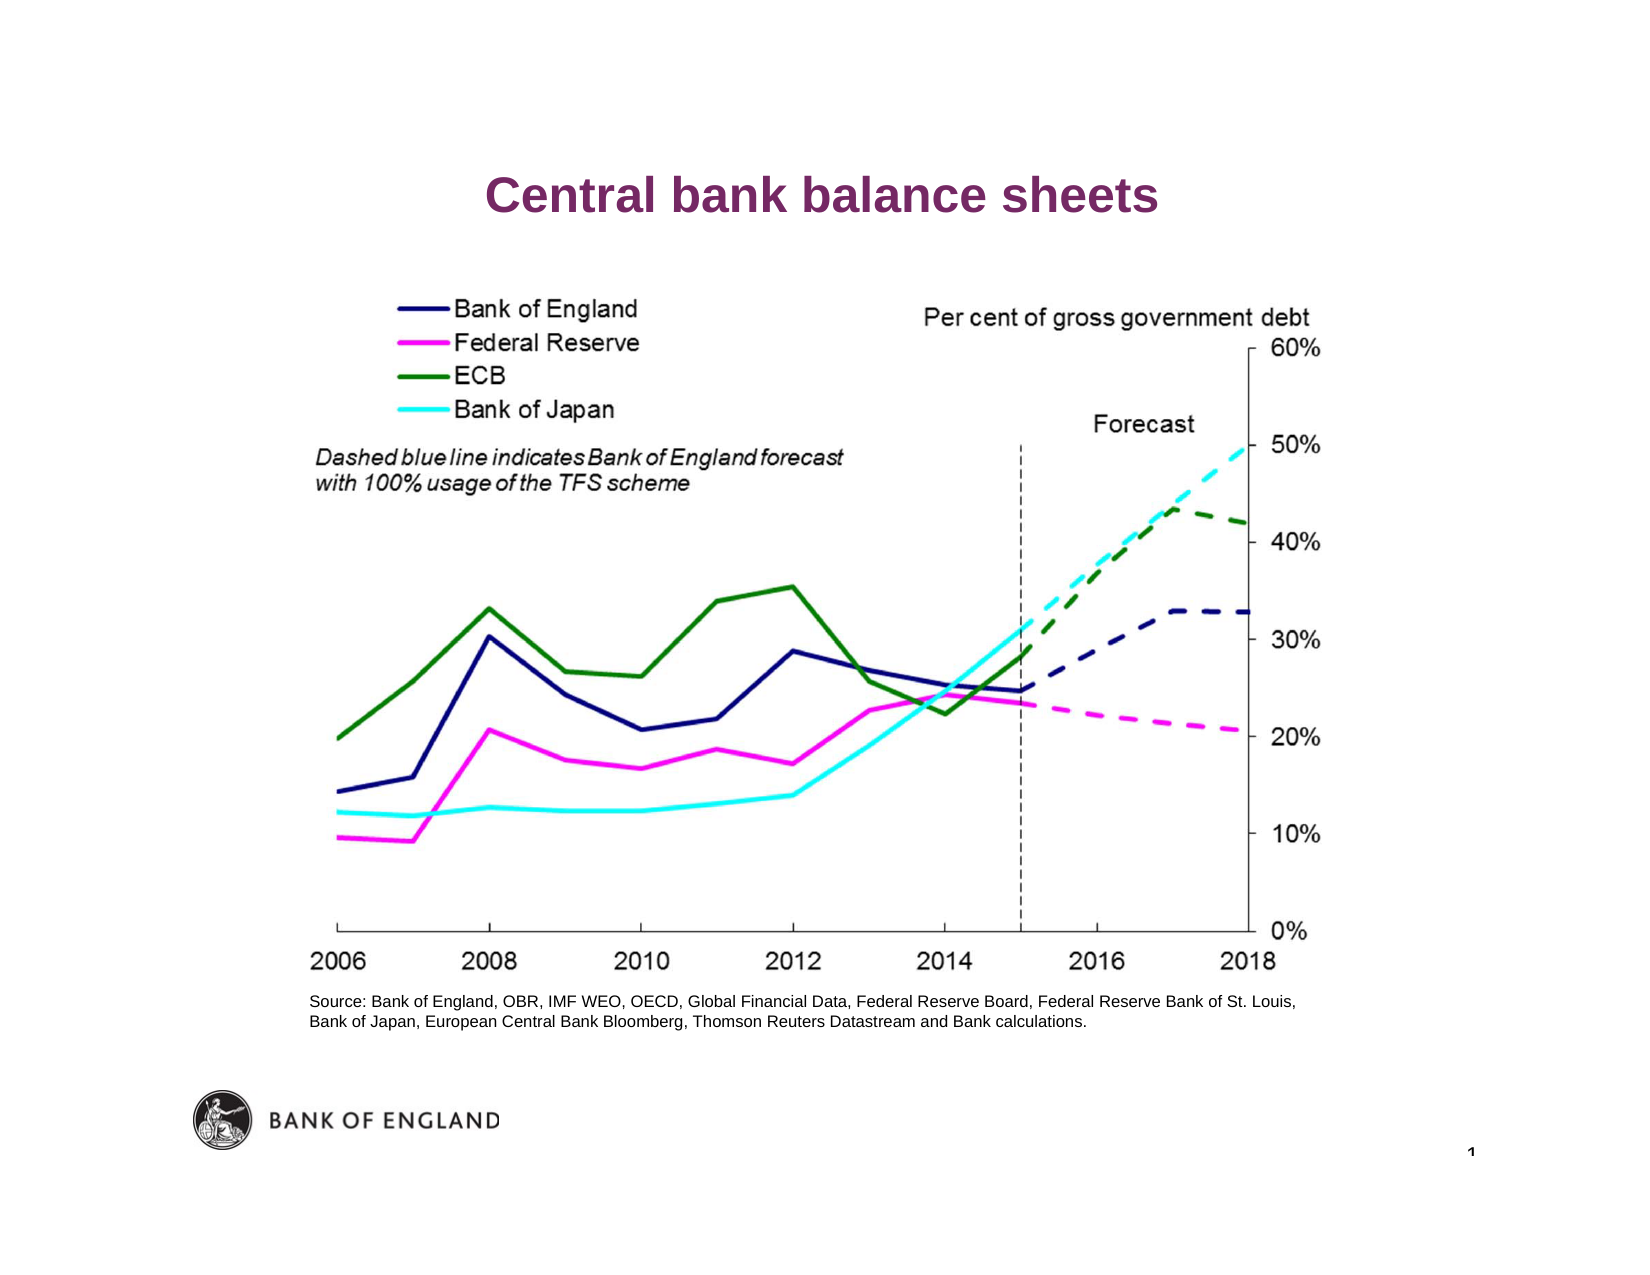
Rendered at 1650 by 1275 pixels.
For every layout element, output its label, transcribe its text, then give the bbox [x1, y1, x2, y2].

text Source: Bank of England, OBR, IMF WEO, OECD, Global Financial Data, Federal Reserve Board, Federal Reserve Bank of St. Louis, Bank of Japan, European Central Bank Bloomberg, Thomson Reuters Datastream and Bank calculations. [309, 991, 1317, 1031]
picture [193, 1090, 499, 1150]
subtitle Central bank balance sheets [120, 166, 1524, 223]
picture [293, 291, 1334, 991]
